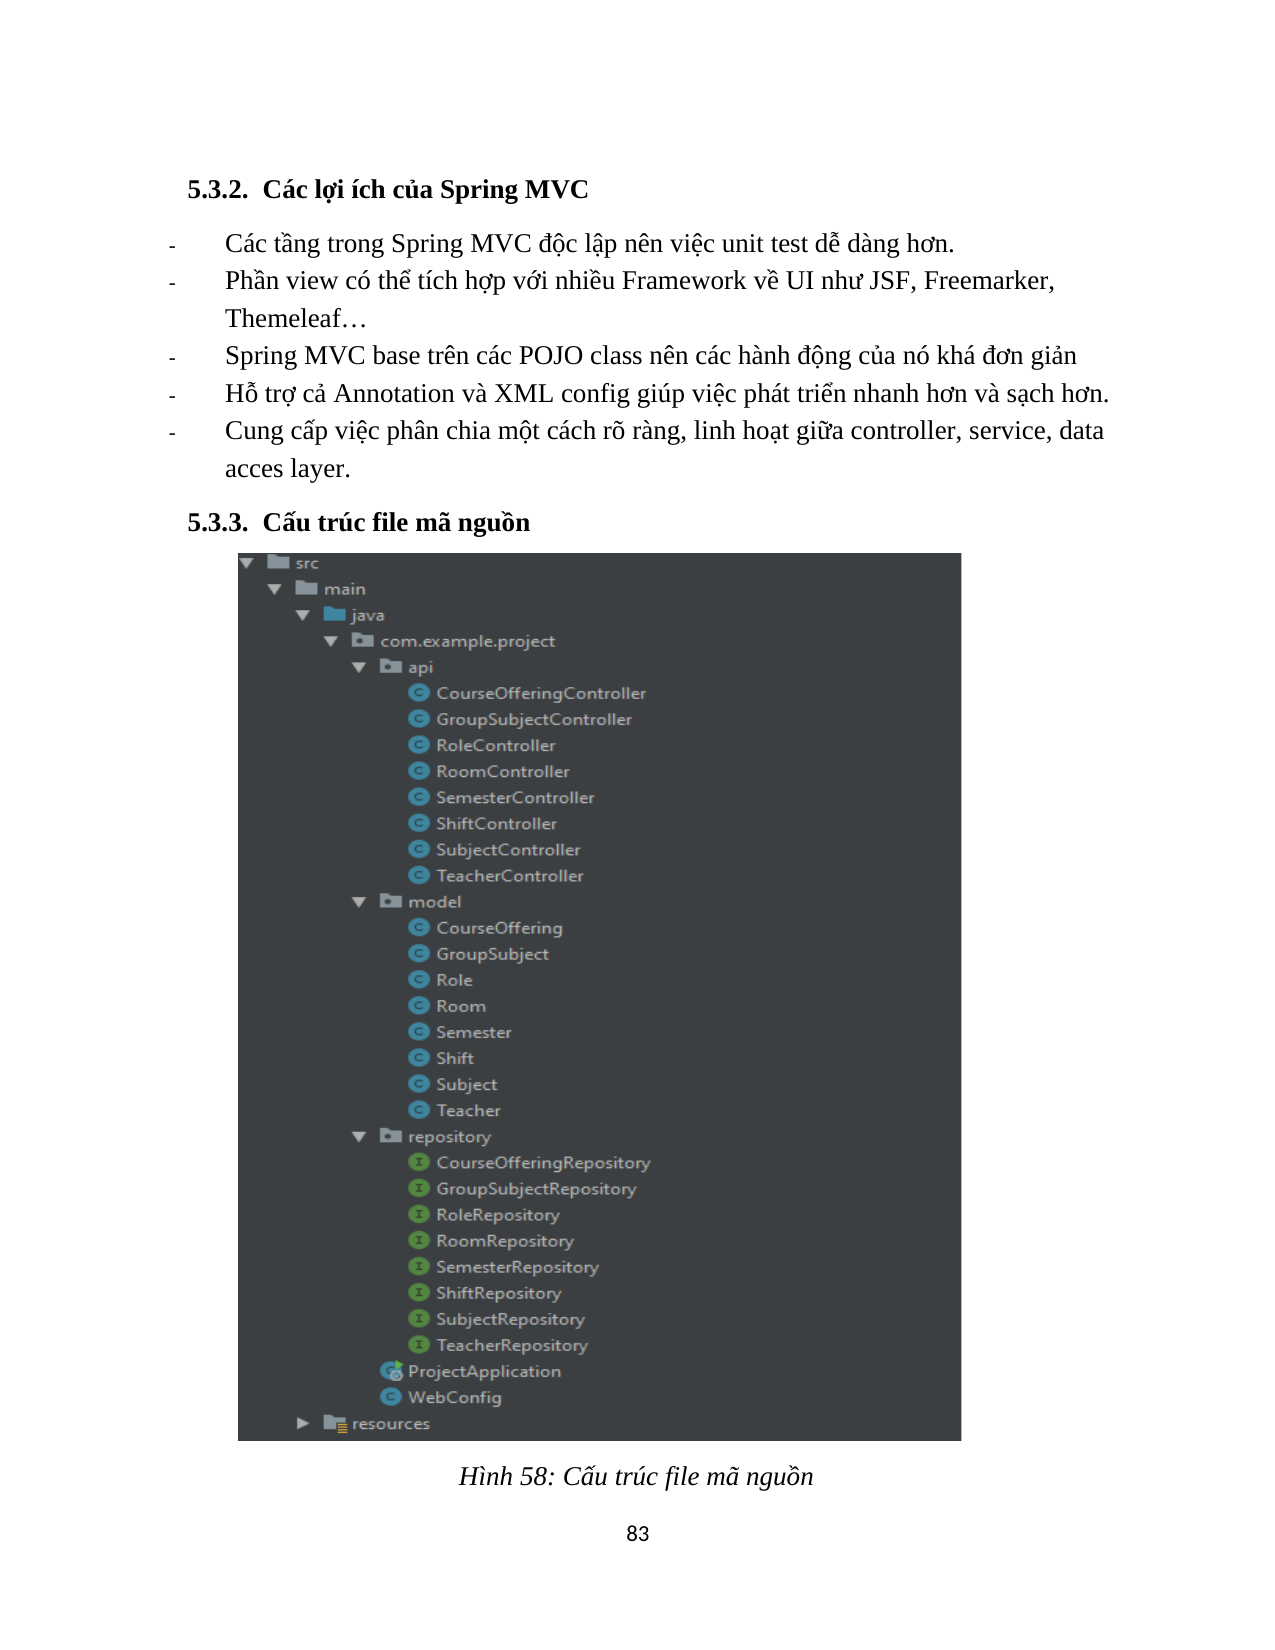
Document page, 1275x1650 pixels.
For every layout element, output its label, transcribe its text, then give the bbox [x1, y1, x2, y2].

list Các tầng trong Spring MVC độc lập nên việc unit test dễ dàng hơn. [169, 220, 1125, 258]
list Hỗ trợ cả Annotation và XML config giúp việc phát triển nhanh hơn và sạch hơn. [169, 370, 1125, 408]
list Spring MVC base trên các POJO class nên các hành động của nó khá đơn giản [169, 333, 1125, 370]
list Cấu trúc file mã nguồn [187, 483, 1125, 537]
list Cung cấp việc phân chia một cách rõ ràng, linh hoạt giữa controller, service, data acces layer. [169, 408, 1125, 483]
text Hình 58: Cấu trúc file mã nguồn [150, 1460, 1125, 1491]
list Các lợi ích của Spring MVC [187, 150, 1125, 205]
picture [238, 553, 962, 1441]
list Phần view có thể tích hợp với nhiều Framework về UI như JSF, Freemarker, Themeleaf… [169, 258, 1125, 333]
